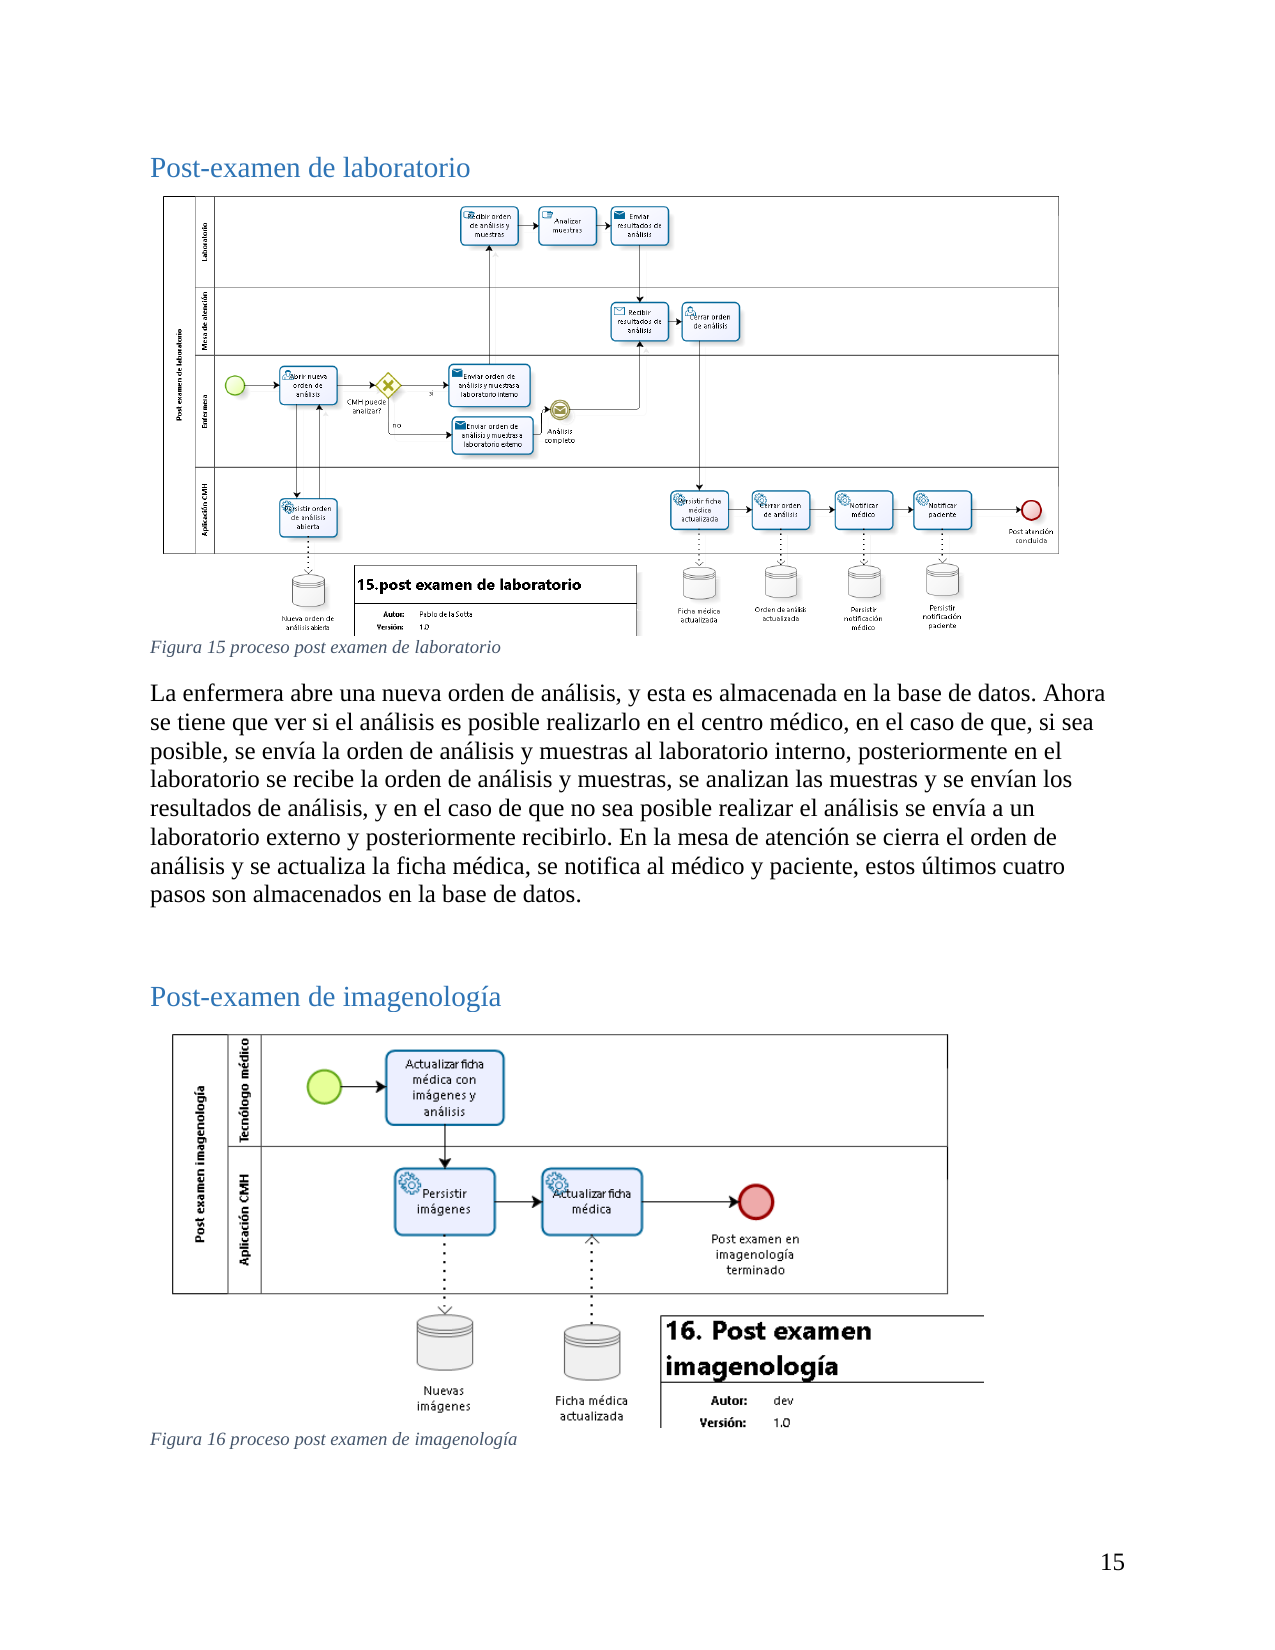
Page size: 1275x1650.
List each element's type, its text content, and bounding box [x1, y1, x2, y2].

picture [150, 1012, 984, 1428]
text Figura 15 proceso post examen de laboratorio [150, 636, 1125, 657]
subtitle Post-examen de imagenología [150, 979, 1125, 1012]
text La enfermera abre una nueva orden de análisis, y esta es almacenada en la base de datos. Ahora se tiene que ver si el análisis es posible realizarlo en el centro médico, en el caso de que, si sea posible, se envía la orden de análisis y muestras al laboratorio interno, posteriormente en el laboratorio se recibe la orden de análisis y muestras, se analizan las muestras y se envían los resultados de análisis, y en el caso de que no sea posible realizar el análisis se envía a un laboratorio externo y posteriormente recibirlo. En la mesa de atención se cierra el orden de análisis y se actualiza la ficha médica, se notifica al médico y paciente, estos últimos cuatro pasos son almacenados en la base de datos. [150, 678, 1125, 908]
text Figura 16 proceso post examen de imagenología [150, 1428, 1125, 1449]
picture [150, 183, 1071, 636]
subtitle Post-examen de laboratorio [150, 150, 1125, 183]
